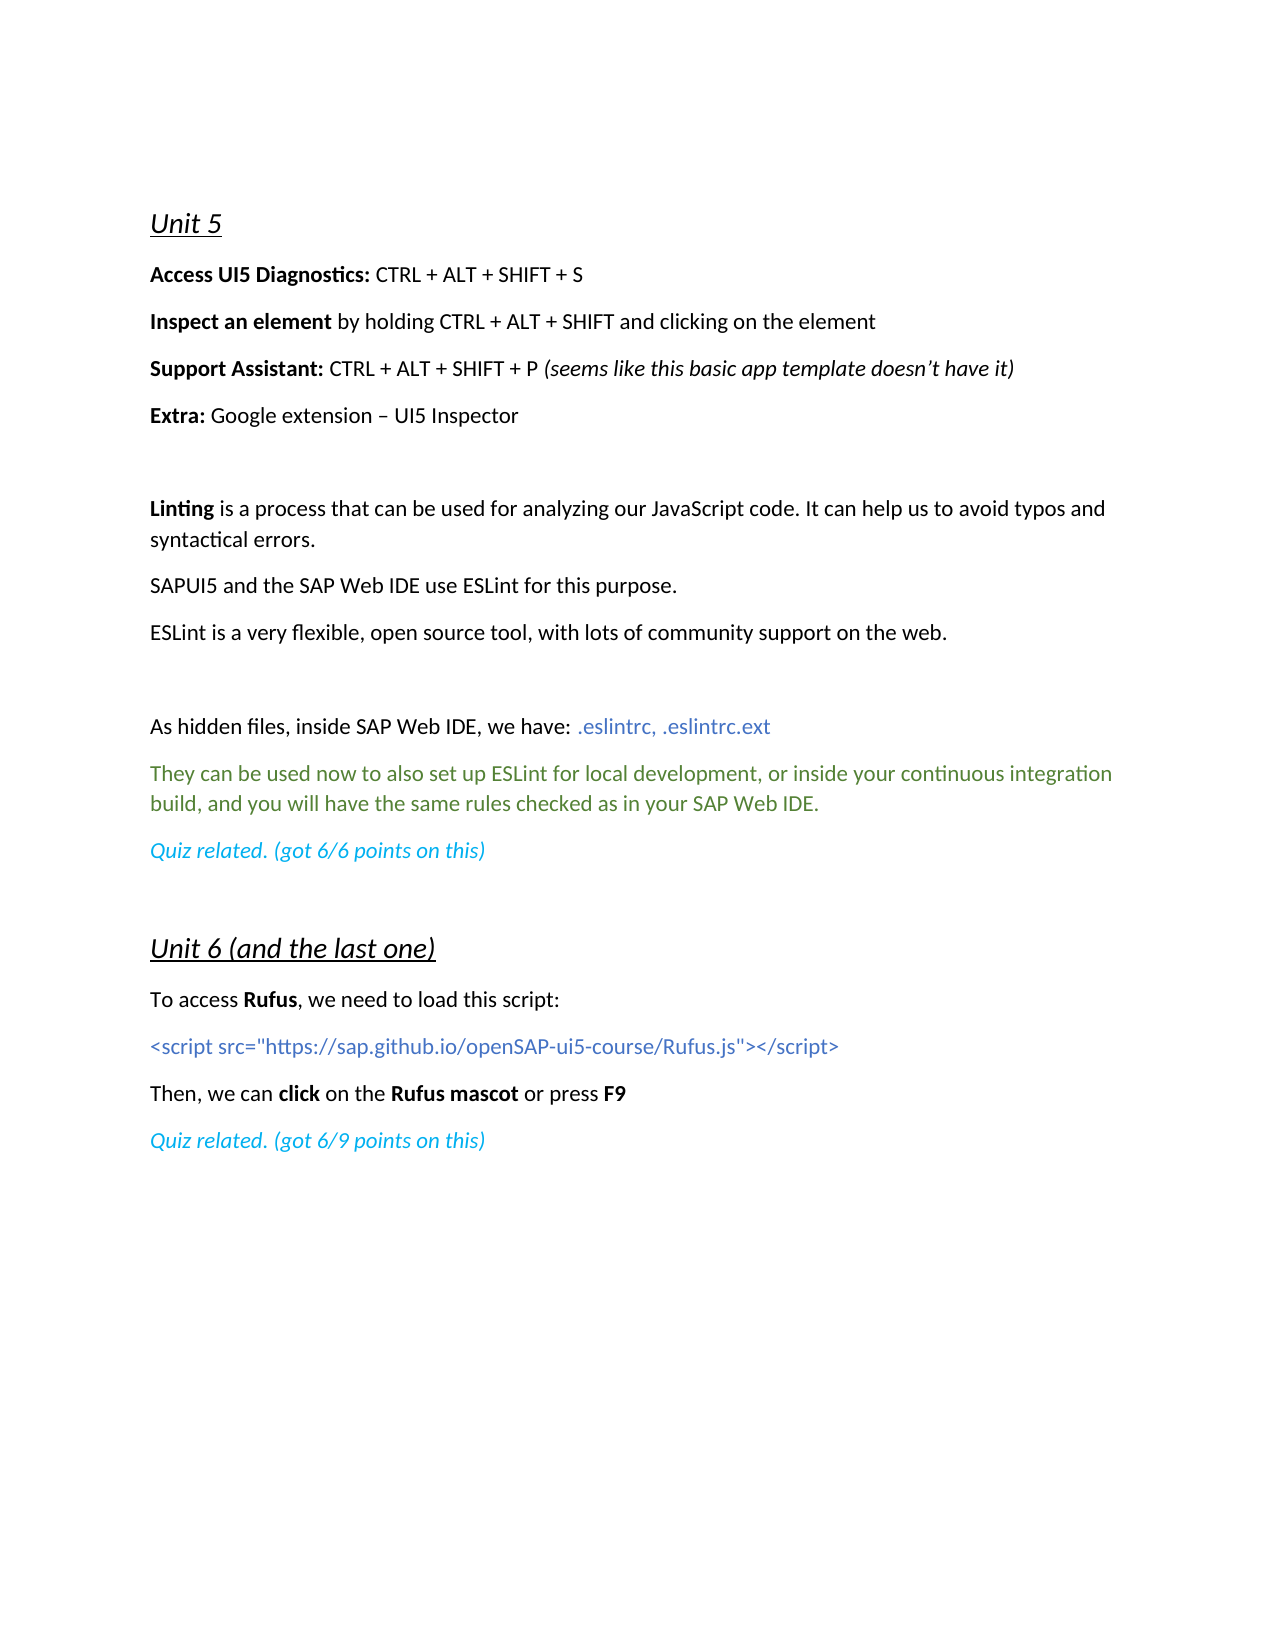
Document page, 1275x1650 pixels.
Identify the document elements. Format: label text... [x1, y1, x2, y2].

text Access UI5 Diagnostics: CTRL + ALT + SHIFT + S [150, 260, 1125, 288]
text <script src="https://sap.github.io/openSAP-ui5-course/Rufus.js"></script> [150, 1032, 1125, 1060]
text ESLint is a very flexible, open source tool, with lots of community support on the web. [150, 618, 1125, 647]
text Linting is a process that can be used for analyzing our JavaScript code. It can help us to avoid typos and syntactical errors. [150, 494, 1125, 553]
text Extra: Google extension – UI5 Inspector [150, 401, 1125, 429]
text Then, we can click on the Rufus mascot or press F9 [150, 1079, 1125, 1107]
text Support Assistant: CTRL + ALT + SHIFT + P (seems like this basic app template doesn’t have it) [150, 354, 1125, 382]
text To access Rufus, we need to load this script: [150, 985, 1125, 1013]
text SAPUI5 and the SAP Web IDE use ESLint for this purpose. [150, 572, 1125, 600]
text As hidden files, inside SAP Web IDE, we have: .eslintrc, .eslintrc.ext [150, 712, 1125, 740]
text Quiz related. (got 6/6 points on this) [150, 836, 1125, 864]
text Inspect an element by holding CTRL + ALT + SHIFT and clicking on the element [150, 307, 1125, 335]
text Quiz related. (got 6/9 points on this) [150, 1126, 1125, 1154]
text They can be used now to also set up ESLint for local development, or inside your continuous integration build, and you will have the same rules checked as in your SAP Web IDE. [150, 759, 1125, 817]
text Unit 5 [150, 205, 1125, 241]
text Unit 6 (and the last one) [150, 930, 1125, 966]
